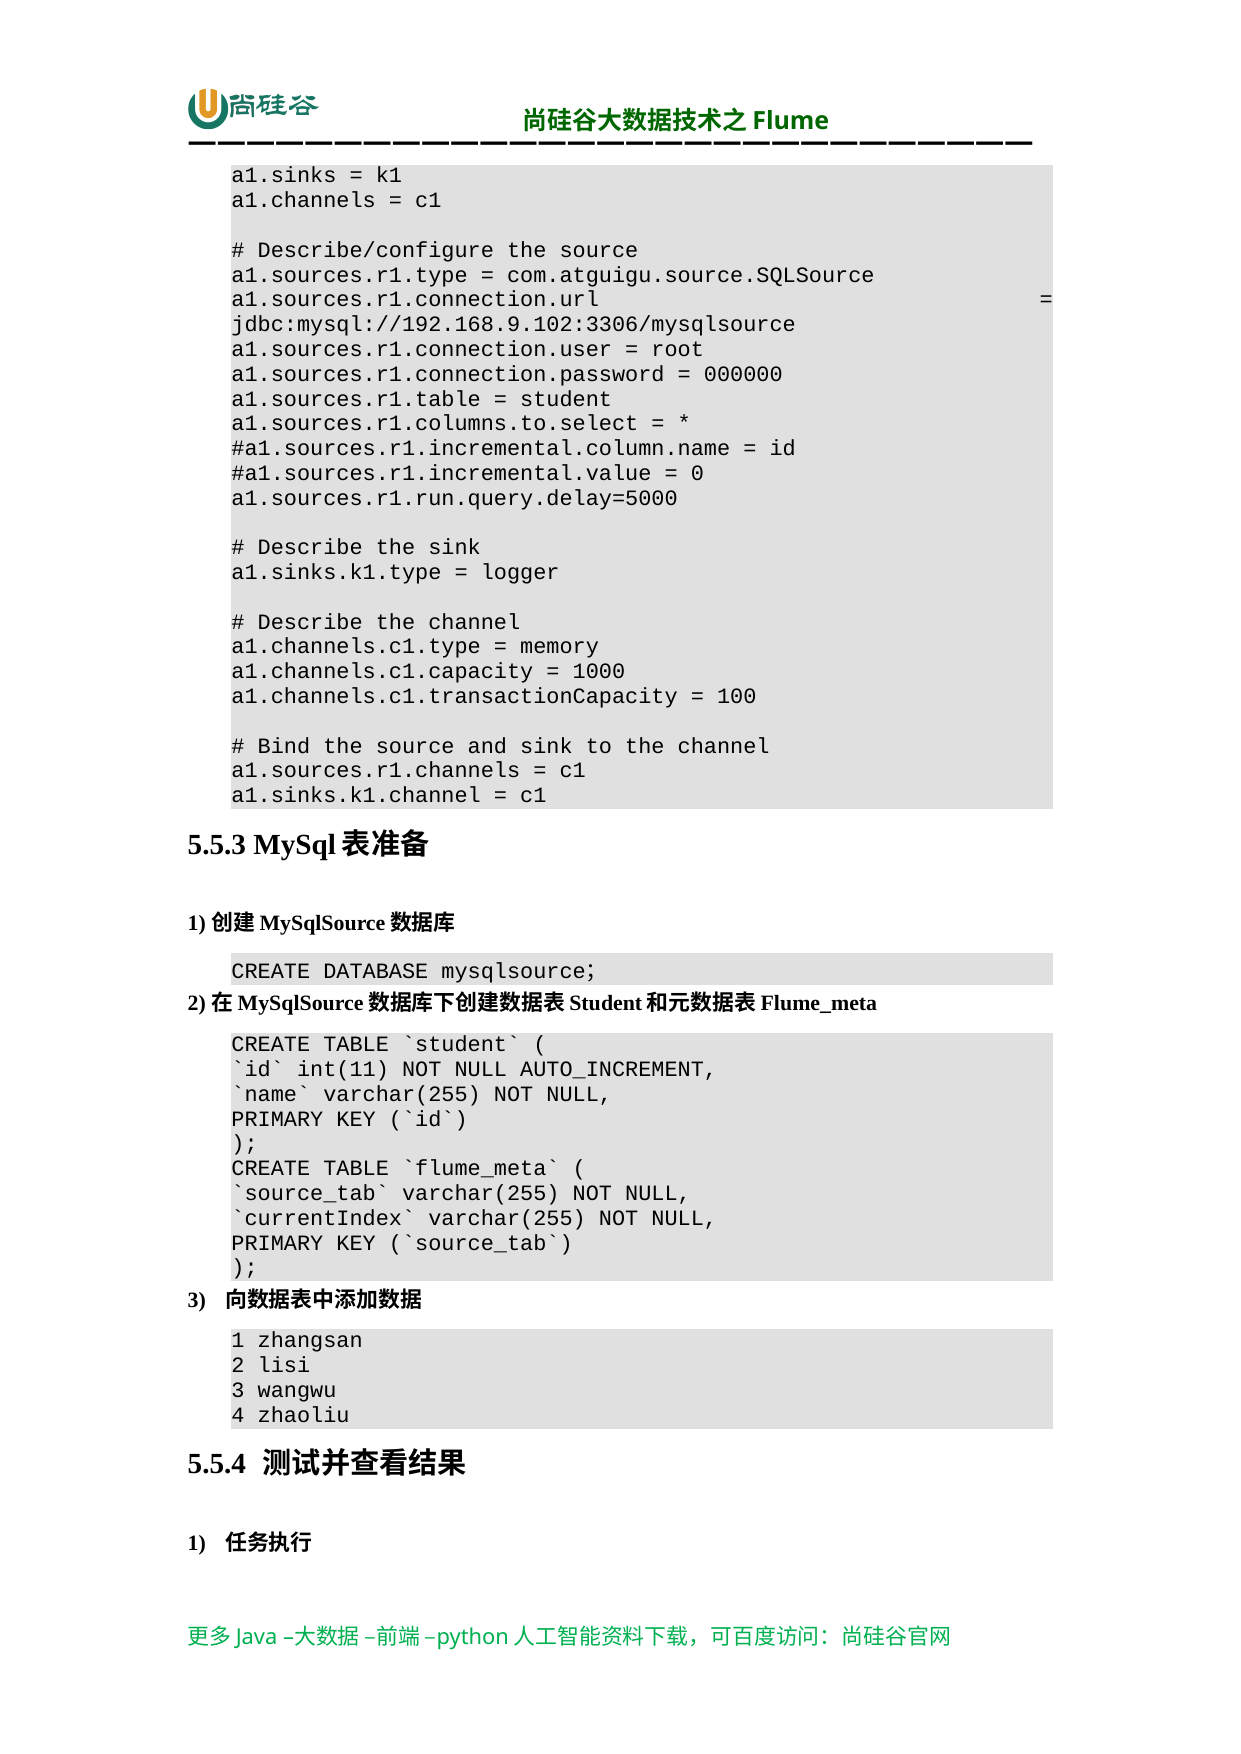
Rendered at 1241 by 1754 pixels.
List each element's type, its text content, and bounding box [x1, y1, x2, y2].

subtitle 测试并查看结果 [187, 1429, 1053, 1494]
text a1.channels.c1.capacity = 1000 [231, 661, 1053, 685]
text a1.channels = c1 [231, 189, 1053, 214]
list 任务执行 [187, 1524, 1053, 1557]
text a1.sources.r1.connection.url = jdbc:mysql://192.168.9.102:3306/mysqlsource [231, 289, 1053, 338]
text a1.sinks.k1.channel = c1 [231, 784, 1053, 809]
text a1.sinks.k1.type = logger [231, 561, 1053, 586]
text a1.sources.r1.table = student [231, 388, 1053, 413]
picture [187, 88, 320, 130]
text `source_tab` varchar(255) NOT NULL, [231, 1182, 1053, 1207]
text PRIMARY KEY (`source_tab`) [231, 1232, 1053, 1256]
text PRIMARY KEY (`id`) [231, 1108, 1053, 1132]
text a1.sinks = k1 [231, 165, 1053, 189]
text # Describe the channel [231, 611, 1053, 636]
text `currentIndex` varchar(255) NOT NULL, [231, 1207, 1053, 1232]
text a1.sources.r1.type = com.atguigu.source.SQLSource [231, 264, 1053, 289]
text a1.channels.c1.transactionCapacity = 100 [231, 685, 1053, 710]
text 1 zhangsan [231, 1329, 1053, 1354]
text a1.sources.r1.channels = c1 [231, 760, 1053, 784]
list 向数据表中添加数据 [187, 1281, 1053, 1314]
text `name` varchar(255) NOT NULL, [231, 1083, 1053, 1108]
text 3 wangwu [231, 1379, 1053, 1404]
text a1.sources.r1.connection.password = 000000 [231, 363, 1053, 388]
text 2) 在MySqlSource数据库下创建数据表Student和元数据表Flume_meta [187, 985, 1053, 1017]
text # Describe/configure the source [231, 239, 1053, 264]
text ); [231, 1132, 1053, 1157]
text a1.sources.r1.columns.to.select = * [231, 413, 1053, 437]
text 2 lisi [231, 1354, 1053, 1379]
text # Bind the source and sink to the channel [231, 735, 1053, 760]
text CREATE TABLE `student` ( [231, 1033, 1053, 1058]
text `id` int(11) NOT NULL AUTO_INCREMENT, [231, 1058, 1053, 1083]
text a1.sources.r1.run.query.delay=5000 [231, 487, 1053, 512]
text #a1.sources.r1.incremental.value = 0 [231, 462, 1053, 487]
text #a1.sources.r1.incremental.column.name = id [231, 437, 1053, 462]
text # Describe the sink [231, 537, 1053, 561]
text 1) 创建MySqlSource数据库 [187, 905, 1053, 937]
text CREATE DATABASE mysqlsource； [231, 953, 1053, 985]
text 4 zhaoliu [231, 1404, 1053, 1429]
text ); [231, 1256, 1053, 1281]
text a1.channels.c1.type = memory [231, 636, 1053, 661]
text a1.sources.r1.connection.user = root [231, 338, 1053, 363]
text CREATE TABLE `flume_meta` ( [231, 1157, 1053, 1182]
subtitle 5.5.3 MySql表准备 [187, 809, 1053, 874]
